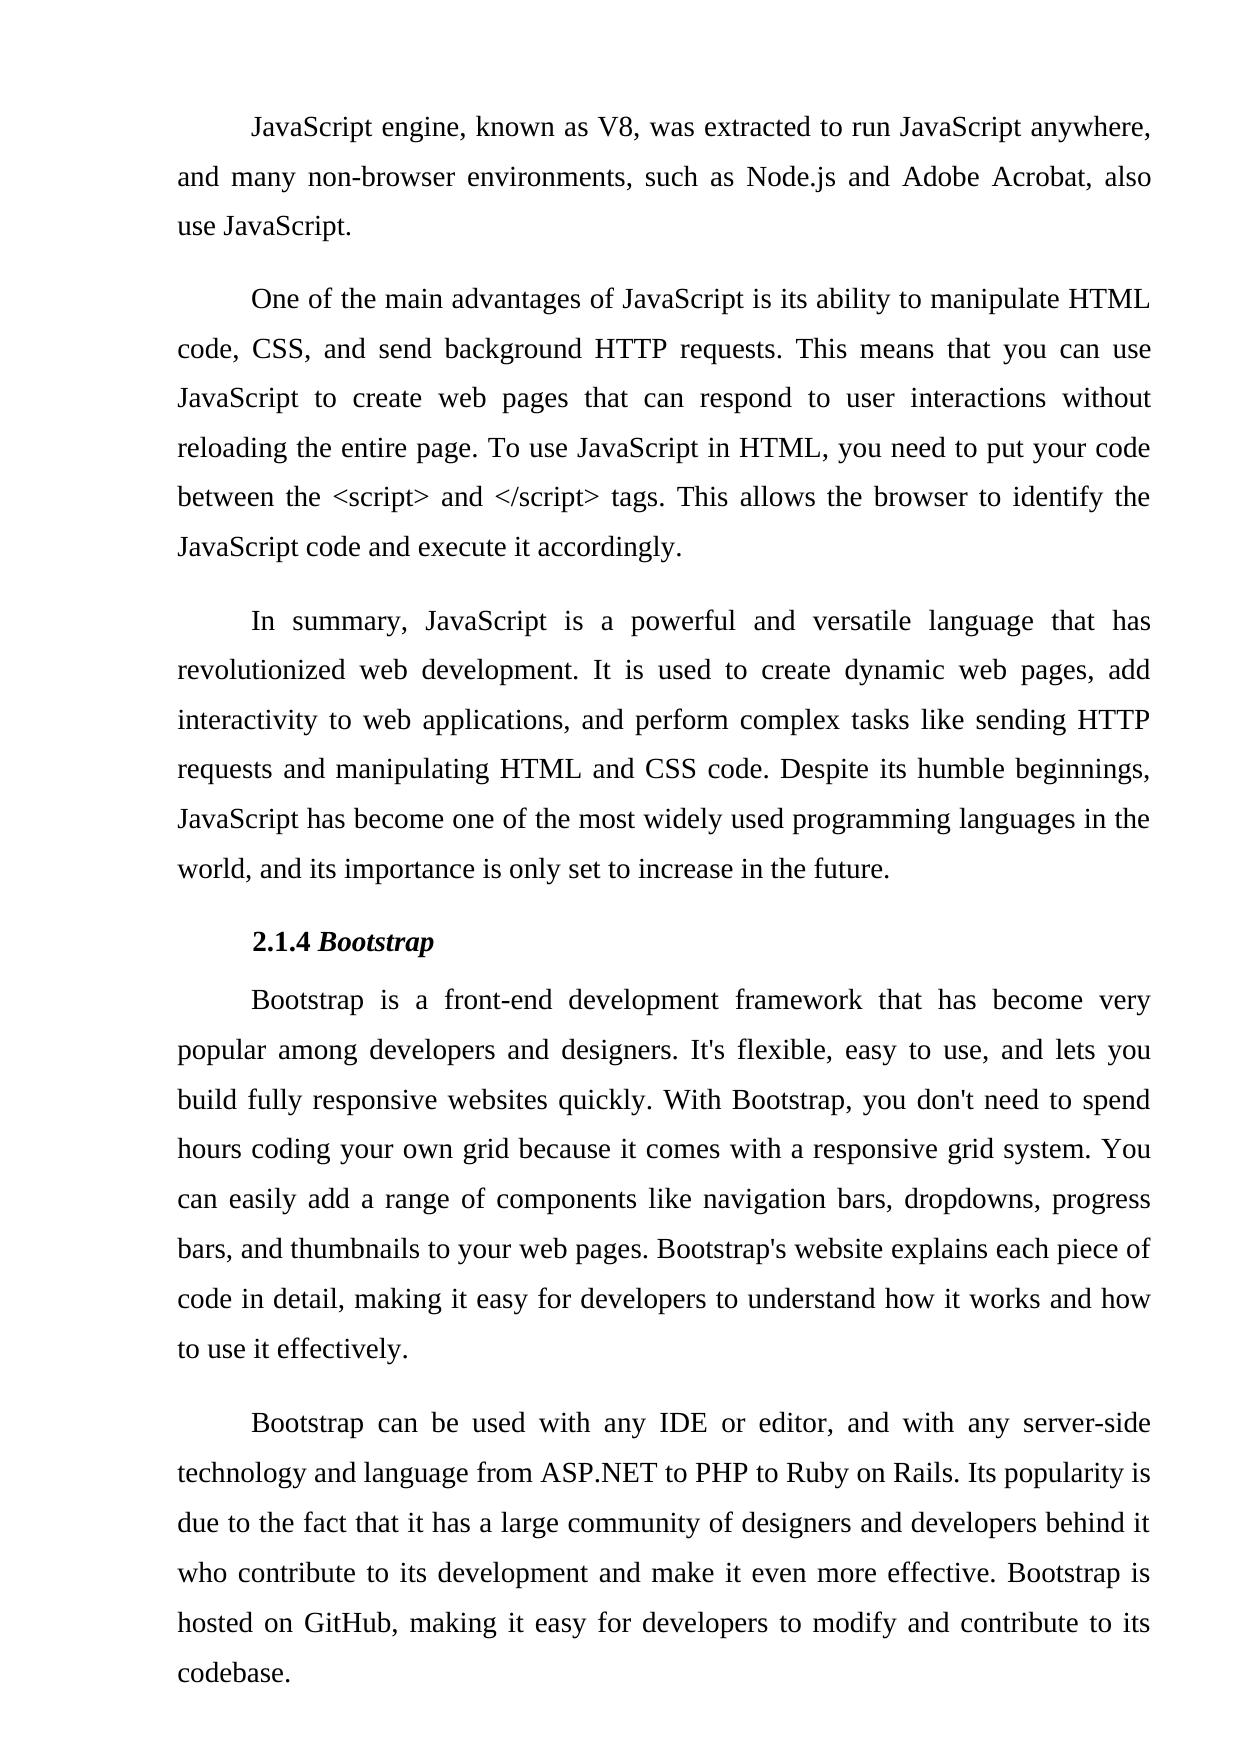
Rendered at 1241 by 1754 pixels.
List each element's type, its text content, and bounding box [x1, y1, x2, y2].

text Bootstrap is a front-end development framework that has become very popular among developers and designers. It's flexible, easy to use, and lets you build fully responsive websites quickly. With Bootstrap, you don't need to spend hours coding your own grid because it comes with a responsive grid system. You can easily add a range of components like navigation bars, dropdowns, progress bars, and thumbnails to your web pages. Bootstrap's website explains each piece of code in detail, making it easy for developers to understand how it works and how to use it effectively. [177, 982, 1152, 1365]
text Bootstrap can be used with any IDE or editor, and with any server-side technology and language from ASP.NET to PHP to Ruby on Rails. Its popularity is due to the fact that it has a large community of designers and developers behind it who contribute to its development and make it even more effective. Bootstrap is hosted on GitHub, making it easy for developers to modify and contribute to its codebase. [177, 1405, 1152, 1688]
text In summary, JavaScript is a powerful and versatile language that has revolutionized web development. It is used to create dynamic web pages, add interactivity to web applications, and perform complex tasks like sending HTTP requests and manipulating HTML and CSS code. Despite its humble beginnings, JavaScript has become one of the most widely used programming languages in the world, and its importance is only set to increase in the future. [177, 603, 1152, 884]
text JavaScript engine, known as V8, was extracted to run JavaScript anywhere, and many non-browser environments, such as Node.js and Adobe Acrobat, also use JavaScript. [177, 109, 1152, 241]
text One of the main advantages of JavaScript is its ability to manipulate HTML code, CSS, and send background HTTP requests. This means that you can use JavaScript to create web pages that can respond to user interactions without reloading the entire page. To use JavaScript in HTML, you need to put your code between the <script> and </script> tags. This allows the browser to identify the JavaScript code and execute it accordingly. [177, 281, 1152, 563]
text 2.1.4 Bootstrap [252, 924, 1152, 958]
